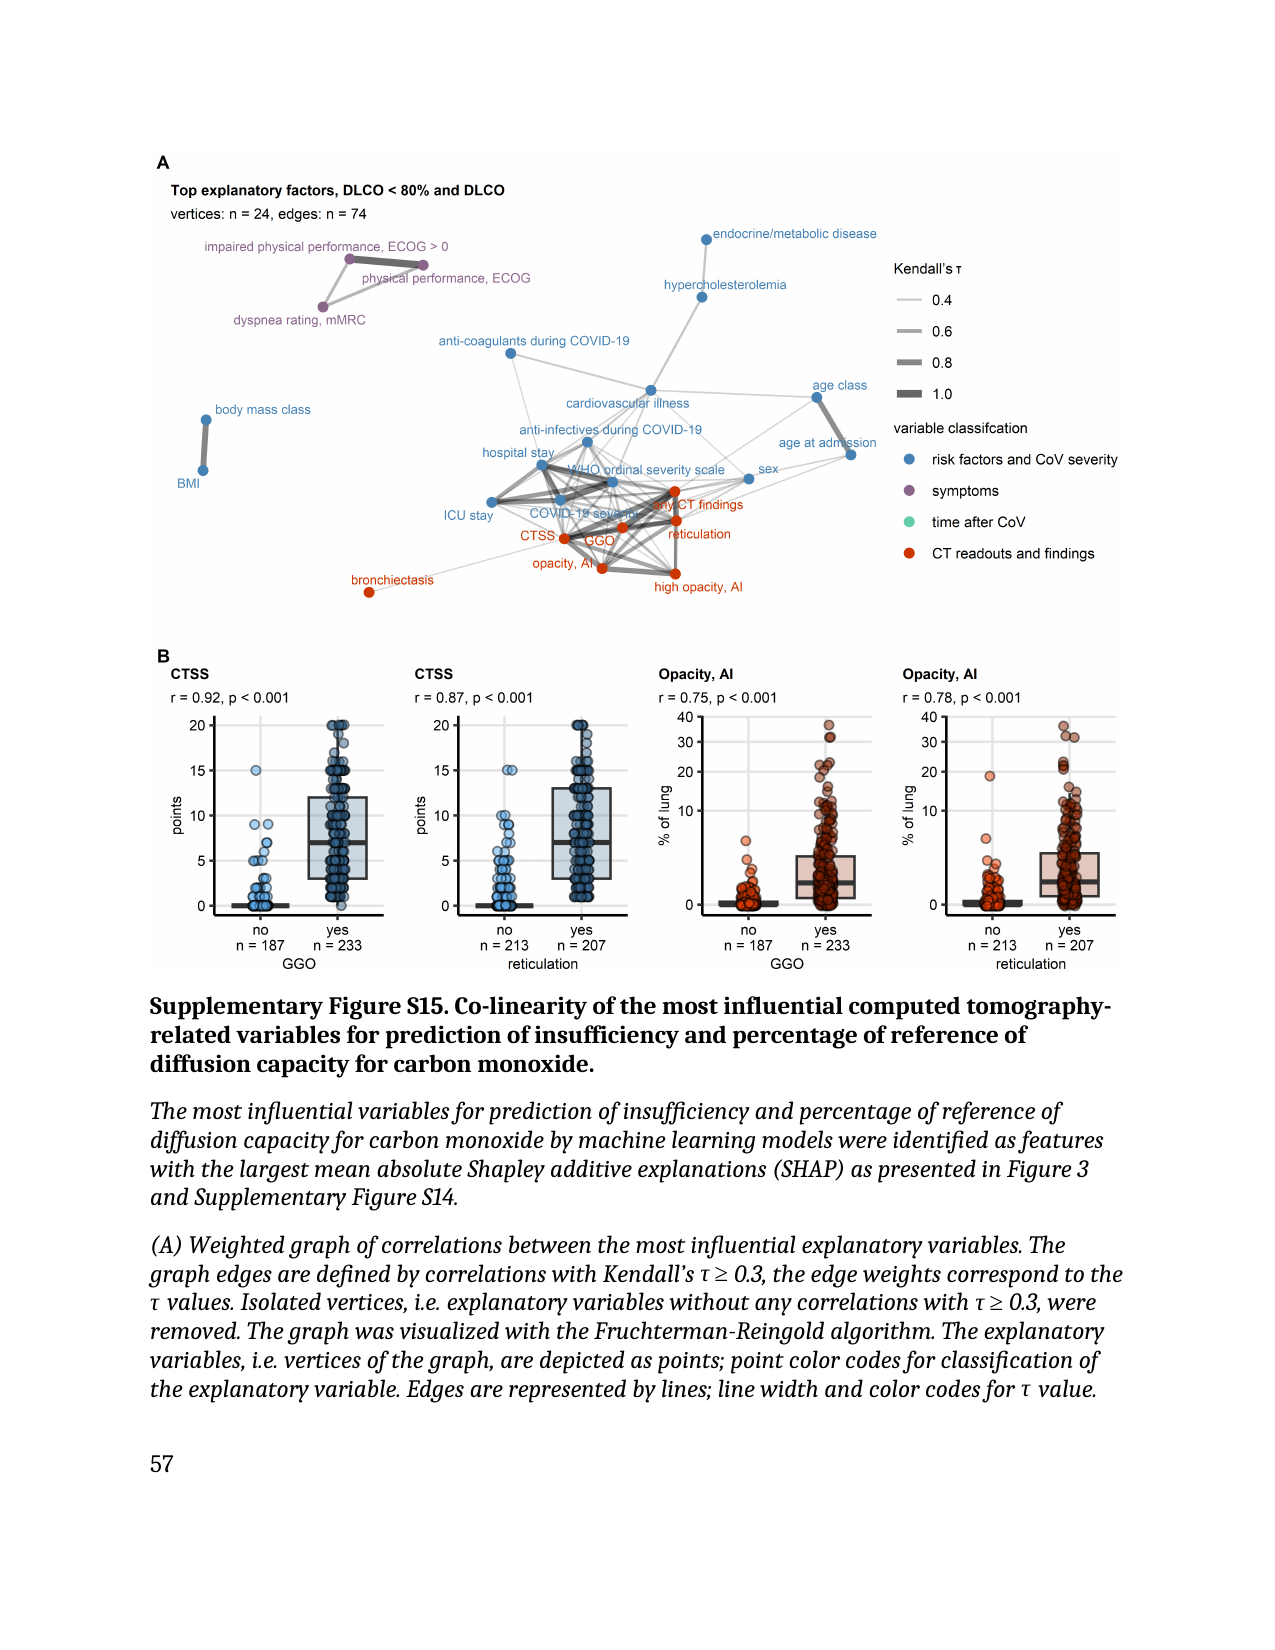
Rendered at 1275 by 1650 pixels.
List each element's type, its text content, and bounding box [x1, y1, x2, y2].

text The most influential variables for prediction of insufficiency and percentage of reference of diffusion capacity for carbon monoxide by machine learning models were identified as features with the largest mean absolute Shapley additive explanations (SHAP) as presented in Figure 3 and Supplementary Figure S14. [150, 1097, 1125, 1212]
text (A) Weighted graph of correlations between the most influential explanatory variables. The graph edges are defined by correlations with Kendall’s 0.3, the edge weights correspond to the values. Isolated vertices, i.e. explanatory variables without any correlations with 0.3, were removed. The graph was visualized with the Fruchterman-Reingold algorithm. The explanatory variables, i.e. vertices of the graph, are depicted as points; point color codes for classification of the explanatory variable. Edges are represented by lines; line width and color codes for value. [150, 1231, 1125, 1403]
text Supplementary Figure S15. Co-linearity of the most influential computed tomography-related variables for prediction of insufficiency and percentage of reference of diffusion capacity for carbon monoxide. [150, 992, 1125, 1078]
picture [150, 150, 1125, 972]
